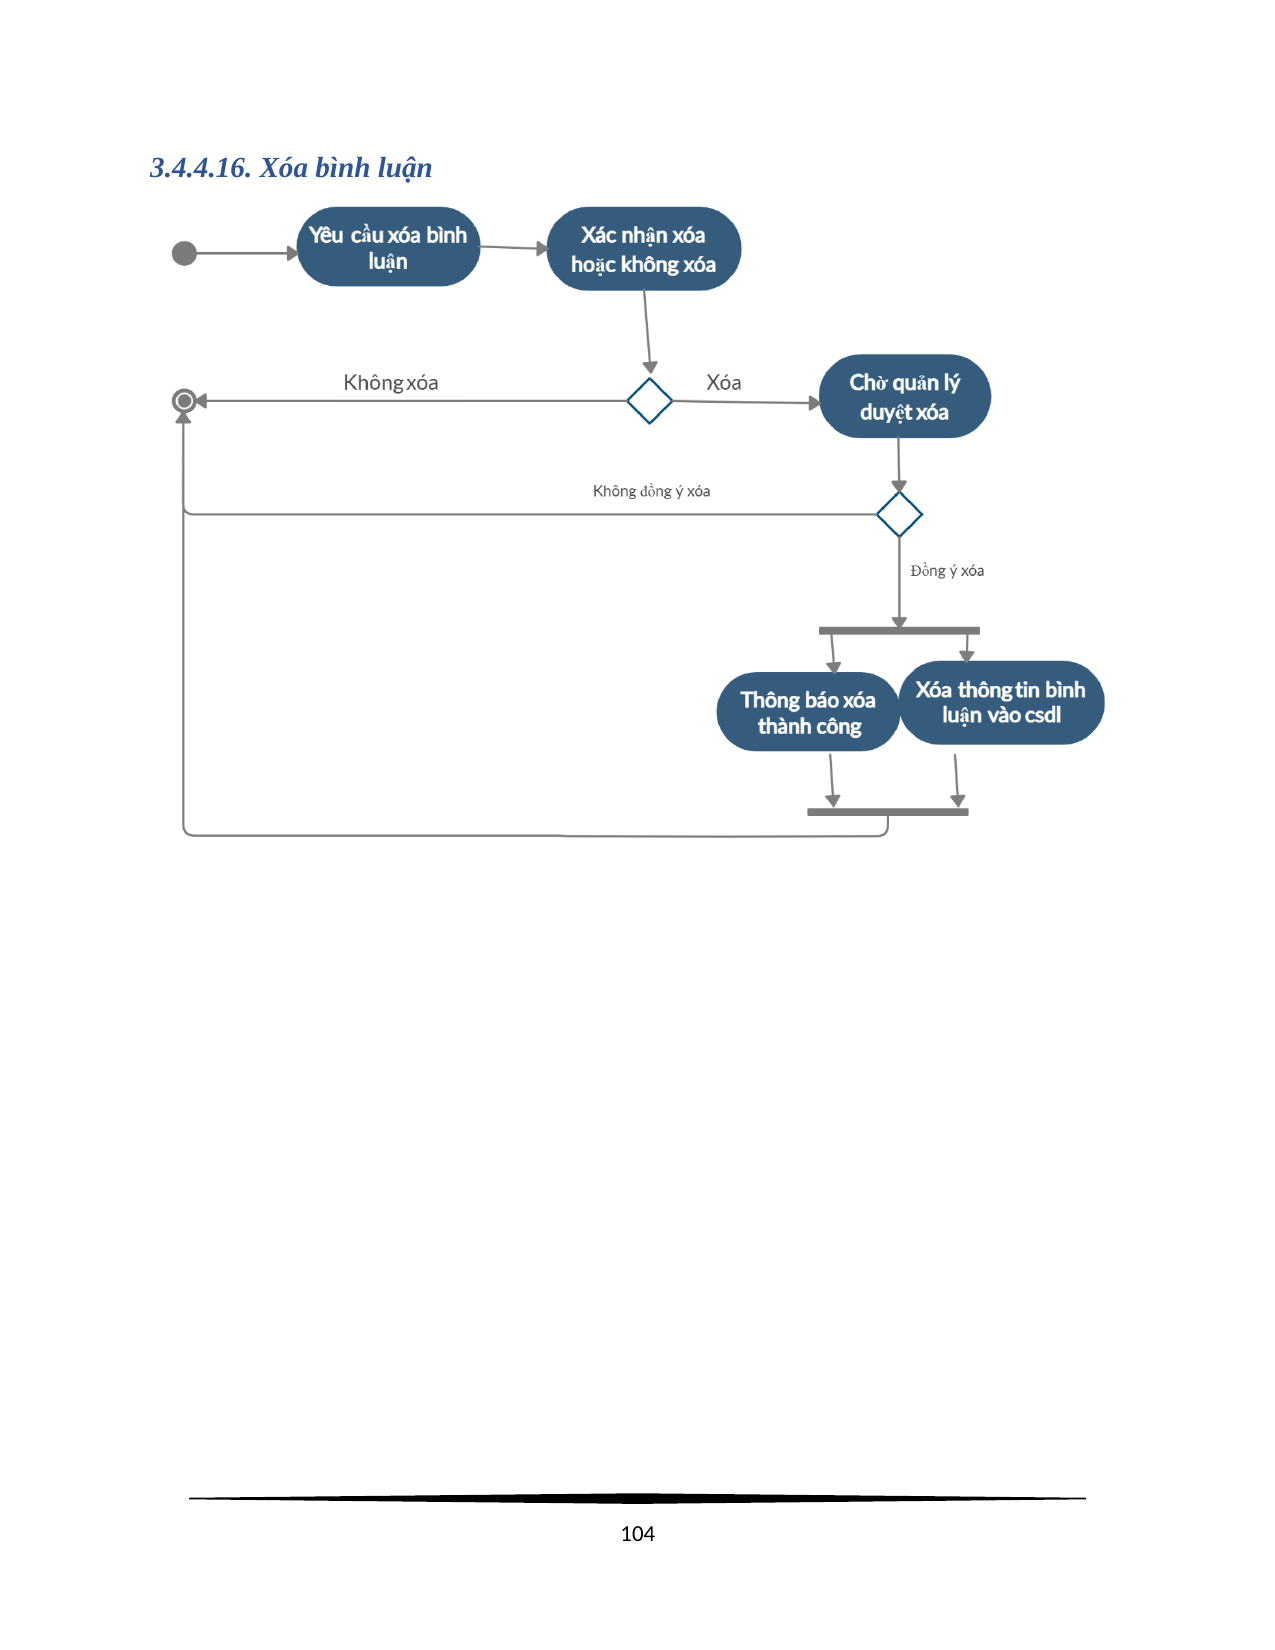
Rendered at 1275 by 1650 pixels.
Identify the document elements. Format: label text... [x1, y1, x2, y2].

picture [150, 185, 1125, 859]
subtitle 3.4.4.16. Xóa bình luận [150, 150, 1125, 183]
